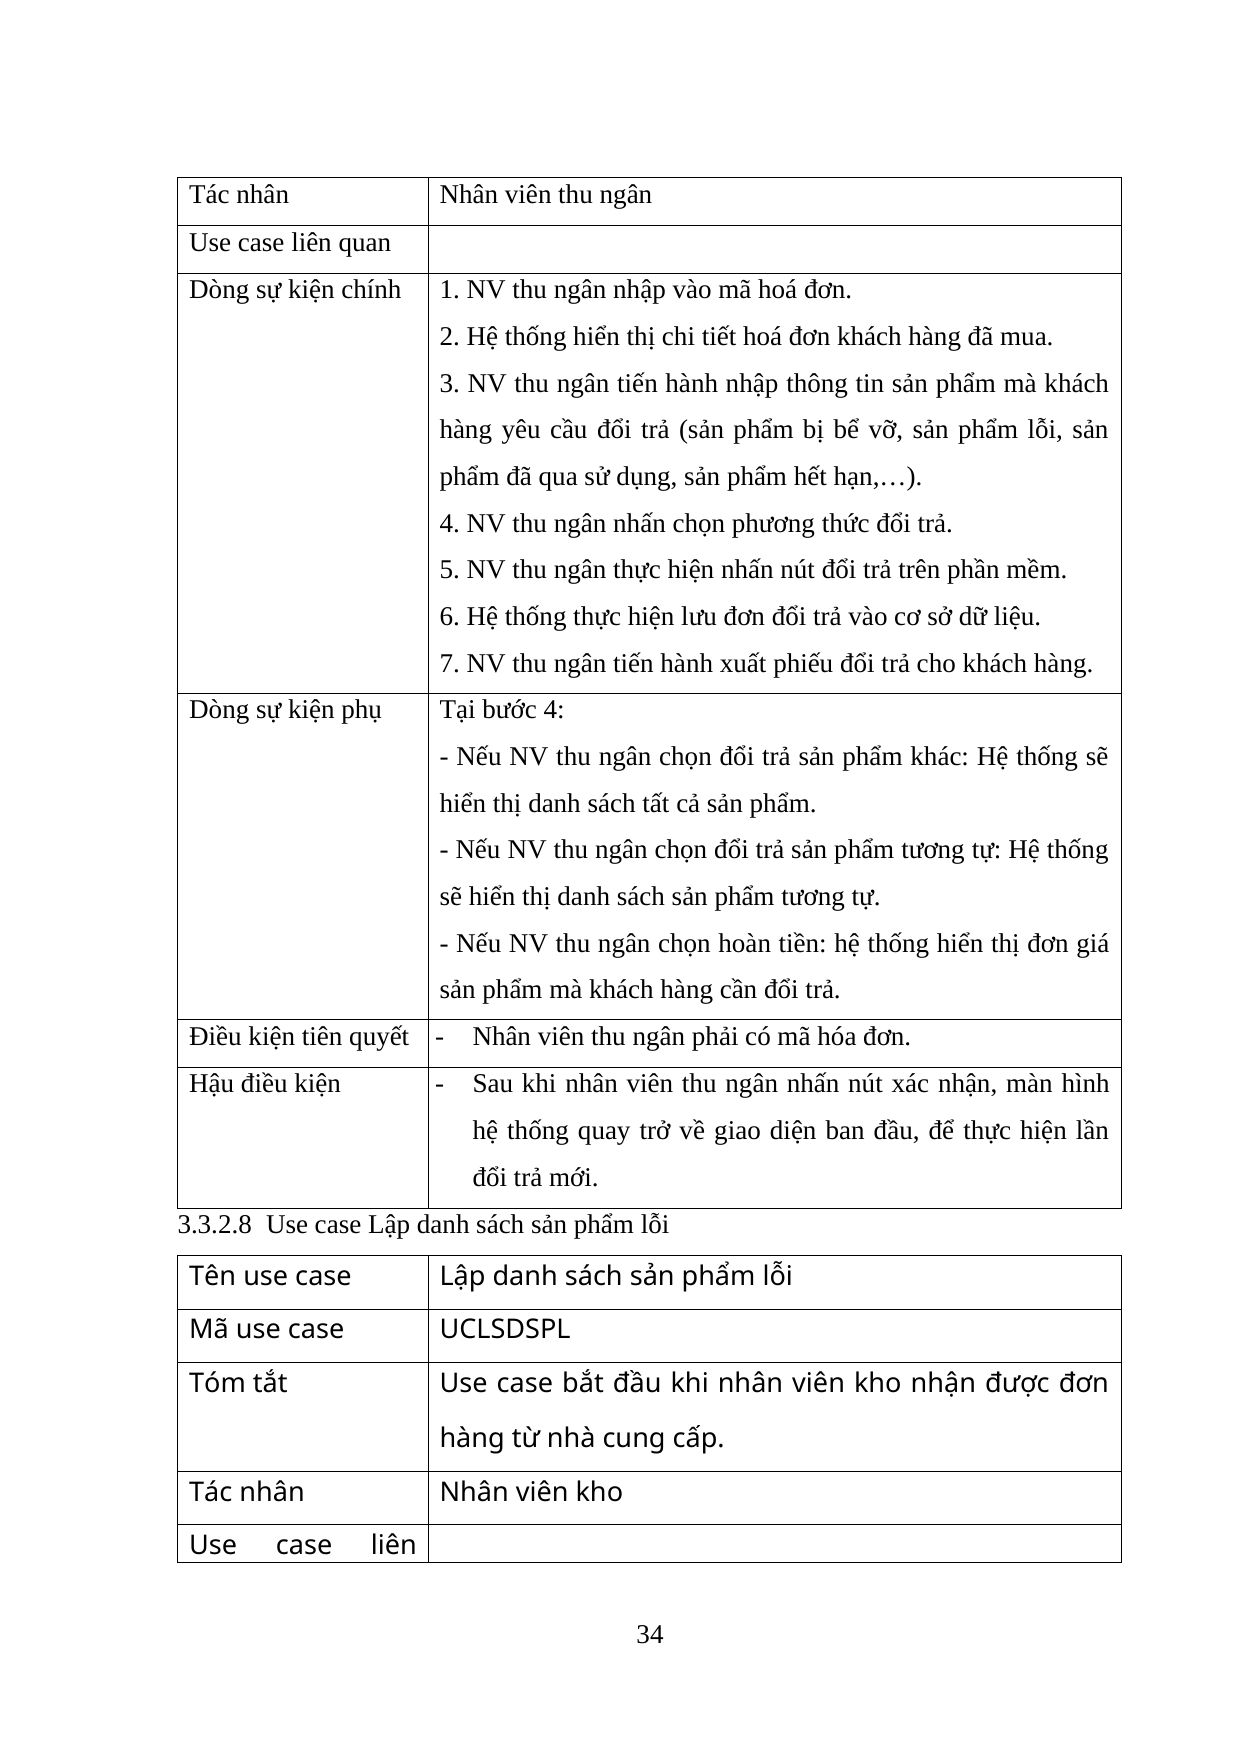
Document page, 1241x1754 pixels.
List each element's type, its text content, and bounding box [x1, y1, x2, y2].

table_cell Nhân viên thu ngân [429, 178, 1121, 225]
table_cell [429, 1525, 1121, 1562]
table_cell Use case bắt đầu khi nhân viên kho nhận được đơn hàng từ nhà cung cấp. [429, 1363, 1121, 1471]
list Use case Lập danh sách sản phẩm lỗi [177, 1209, 1122, 1240]
table_cell Sau khi nhân viên thu ngân nhấn nút xác nhận, màn hình hệ thống quay trở về giao diện ban đầu, để thực hiện lần đổi trả mới. [429, 1068, 1121, 1208]
table_cell 1. NV thu ngân nhập vào mã hoá đơn. 2. Hệ thống hiển thị chi tiết hoá đơn khách hàng đã mua. 3. NV thu ngân tiến hành nhập thông tin sản phẩm mà khách hàng yêu cầu đổi trả (sản phẩm bị bể vỡ, sản phẩm lỗi, sản phẩm đã qua sử dụng, sản phẩm hết hạn,…). 4. NV thu ngân nhấn chọn phương thức đổi trả. 5. NV thu ngân thực hiện nhấn nút đổi trả trên phần mềm. 6. Hệ thống thực hiện lưu đơn đổi trả vào cơ sở dữ liệu. 7. NV thu ngân tiến hành xuất phiếu đổi trả cho khách hàng. [429, 274, 1121, 692]
table_cell Dòng sự kiện phụ [178, 694, 428, 1019]
table_cell Tác nhân [178, 178, 428, 225]
table_cell Hậu điều kiện [178, 1068, 428, 1208]
table_cell Tại bước 4: - Nếu NV thu ngân chọn đổi trả sản phẩm khác: Hệ thống sẽ hiển thị danh sách tất cả sản phẩm. - Nếu NV thu ngân chọn đổi trả sản phẩm tương tự: Hệ thống sẽ hiển thị danh sách sản phẩm tương tự. - Nếu NV thu ngân chọn hoàn tiền: hệ thống hiển thị đơn giá sản phẩm mà khách hàng cần đổi trả. [429, 694, 1121, 1019]
table_cell Use case liên quan [178, 226, 428, 273]
table_header Lập danh sách sản phẩm lỗi [429, 1256, 1121, 1309]
table_cell Tác nhân [178, 1472, 428, 1524]
table_cell Use case liên quan [178, 1525, 428, 1562]
table_cell Mã use case [178, 1310, 428, 1362]
table_cell [429, 226, 1121, 273]
table_cell Nhân viên kho [429, 1472, 1121, 1524]
table_cell UCLSDSPL [429, 1310, 1121, 1362]
table_header Tên use case [178, 1256, 428, 1309]
table_cell Tóm tắt [178, 1363, 428, 1471]
table_cell Điều kiện tiên quyết [178, 1020, 428, 1067]
table_cell Nhân viên thu ngân phải có mã hóa đơn. [429, 1020, 1121, 1067]
table_cell Dòng sự kiện chính [178, 274, 428, 692]
